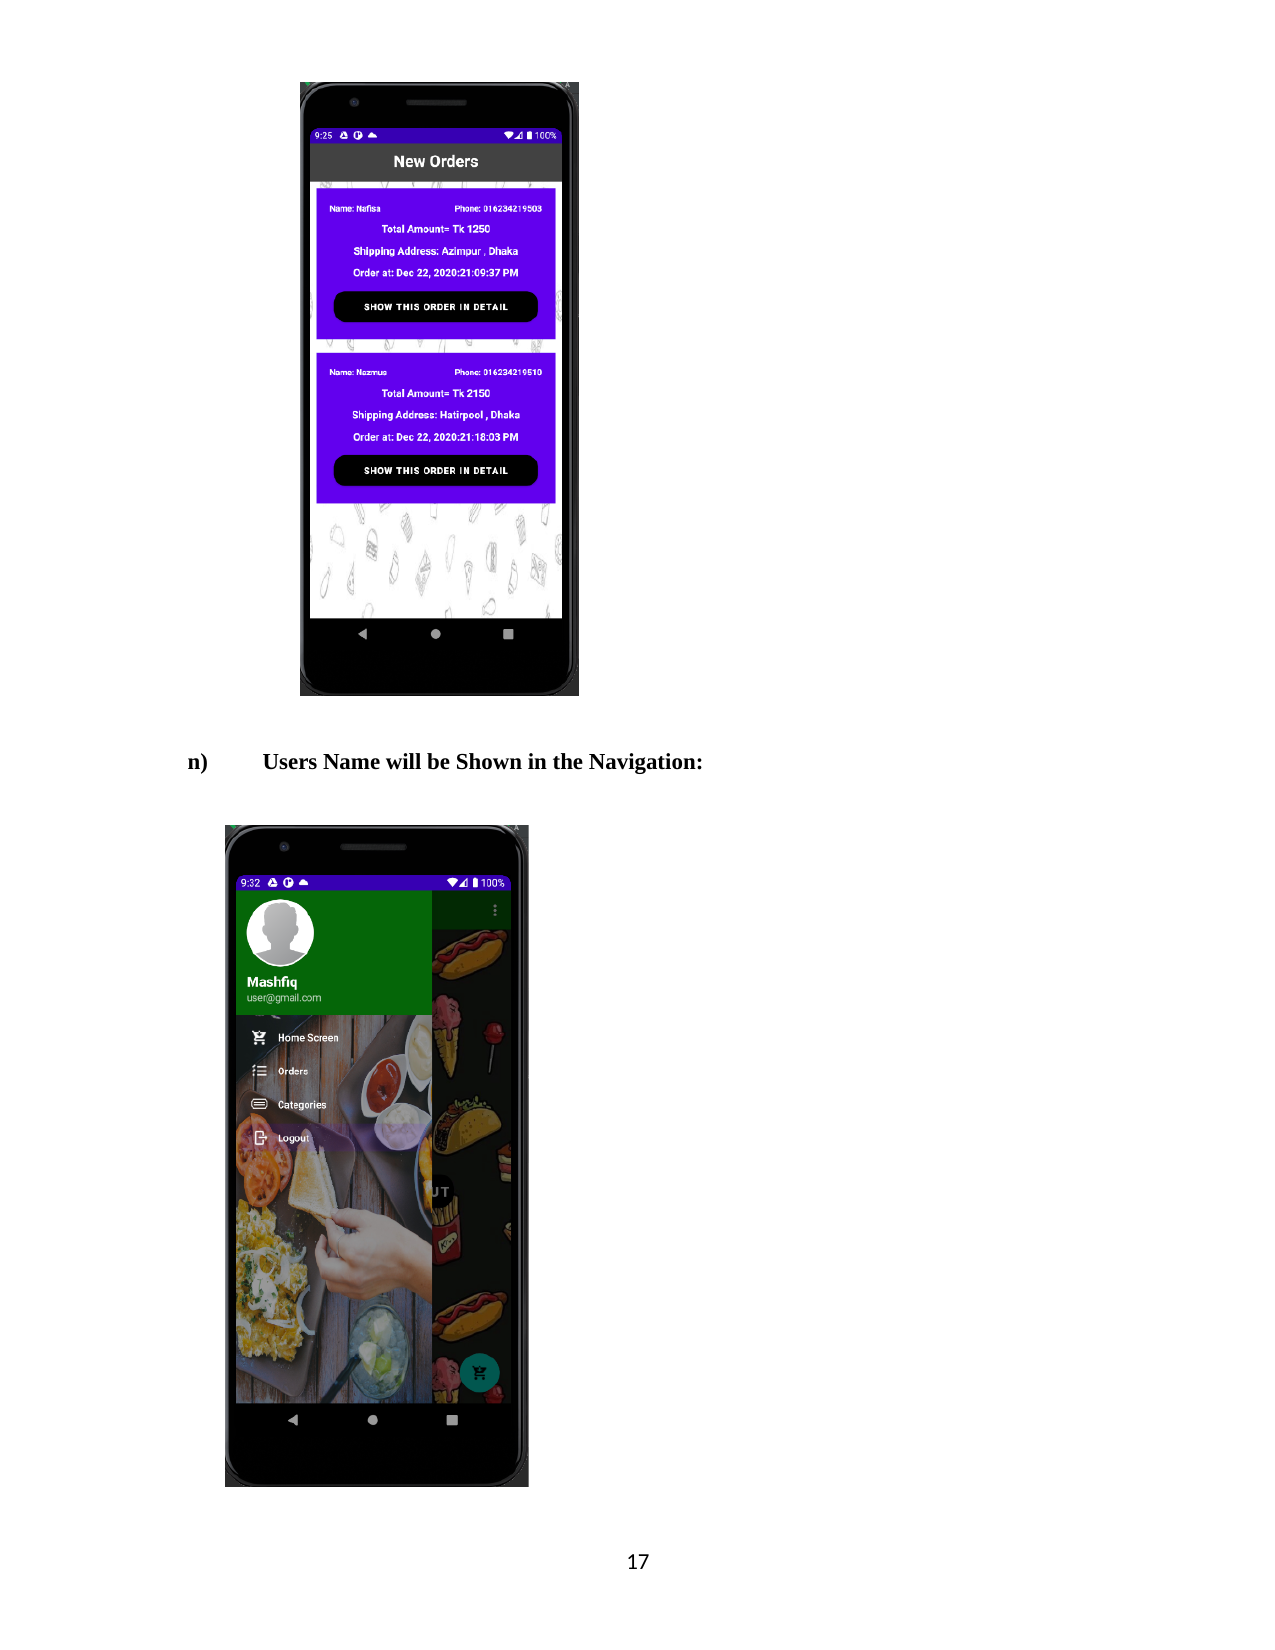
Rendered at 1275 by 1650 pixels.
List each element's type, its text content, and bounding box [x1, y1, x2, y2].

picture [225, 825, 529, 1487]
picture [300, 82, 579, 696]
title n) Users Name will be Shown in the Navigation: [187, 748, 1125, 774]
